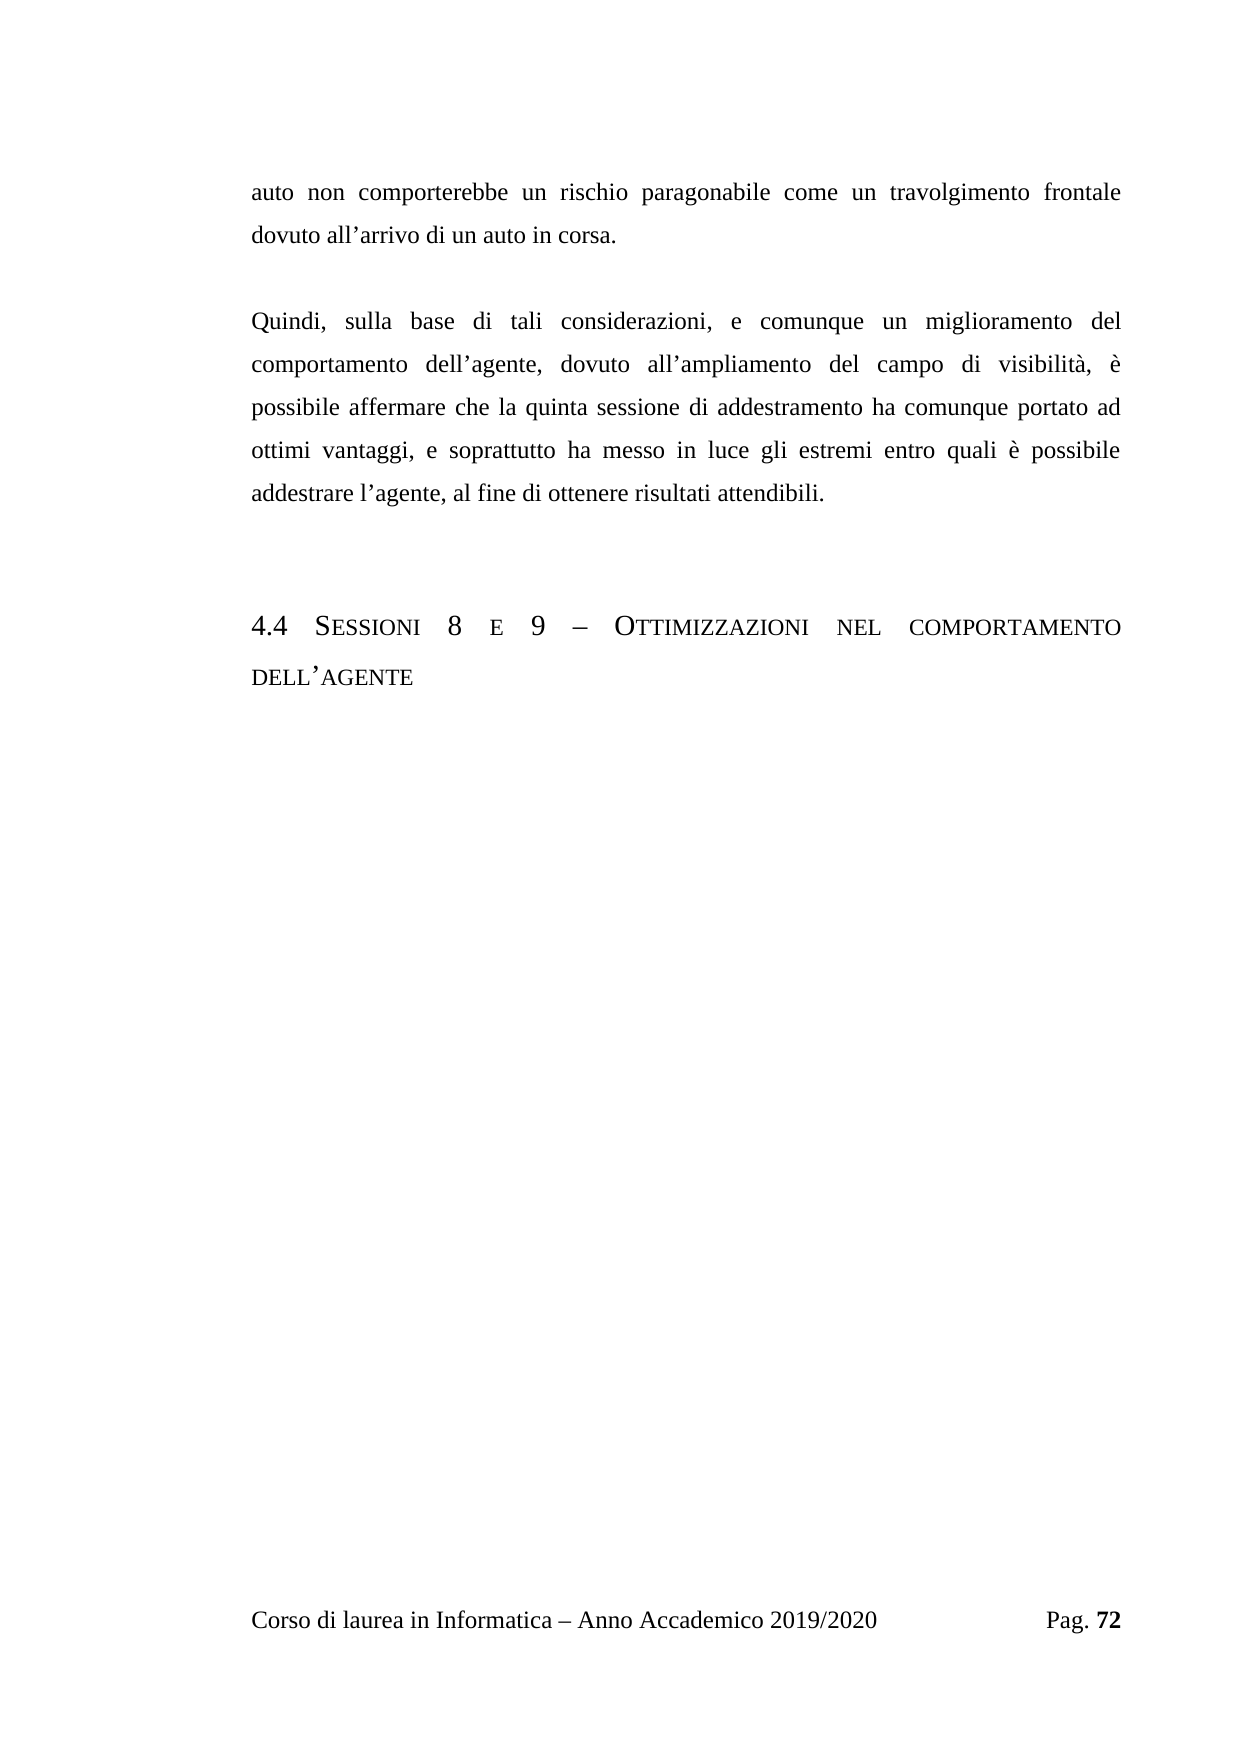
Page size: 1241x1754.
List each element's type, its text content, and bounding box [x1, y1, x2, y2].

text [251, 177, 1122, 248]
text 4.4 Sessioni 8 e 9 – Ottimizzazioni nel comportamento dell’agente [251, 608, 1122, 692]
text Quindi, sulla base di tali considerazioni, e comunque un miglioramento del comportamento dell’agente, dovuto all’ampliamento del campo di visibilità, è possibile affermare che la quinta sessione di addestramento ha comunque portato ad ottimi vantaggi, e soprattutto ha messo in luce gli estremi entro quali è possibile addestrare l’agente, al fine di ottenere risultati attendibili. [251, 306, 1122, 507]
